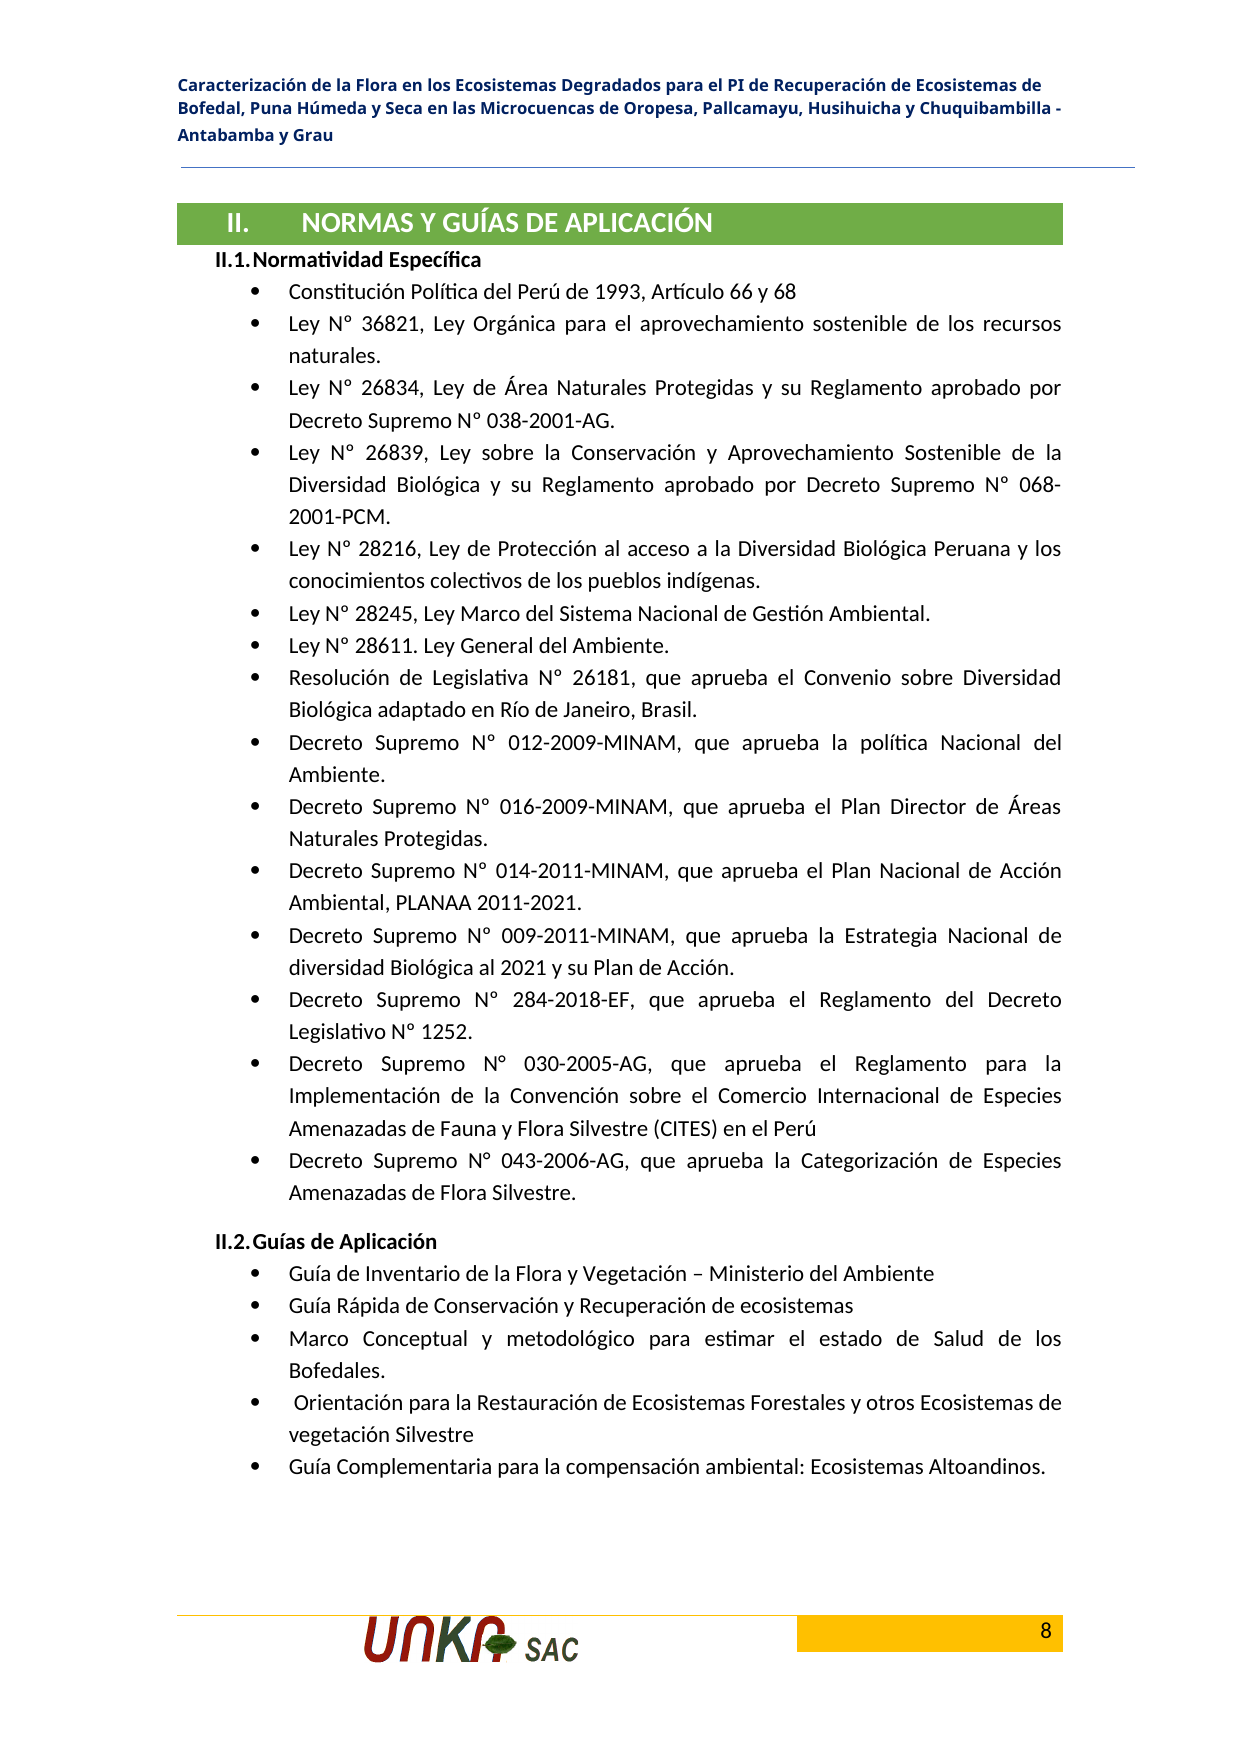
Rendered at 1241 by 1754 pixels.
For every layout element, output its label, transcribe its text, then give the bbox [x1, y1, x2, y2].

table_header NORMAS Y GUÍAS DE APLICACIÓN [178, 204, 1062, 244]
list Guía Complementaria para la compensación ambiental: Ecosistemas Altoandinos. [251, 1452, 1063, 1480]
list Decreto Supremo N° 030-2005-AG, que aprueba el Reglamento para la Implementación de la Convención sobre el Comercio Internacional de Especies Amenazadas de Fauna y Flora Silvestre (CITES) en el Perú [251, 1049, 1063, 1142]
list Decreto Supremo Nº 016-2009-MINAM, que aprueba el Plan Director de Áreas Naturales Protegidas. [251, 792, 1063, 852]
picture [363, 1616, 579, 1663]
subtitle Guías de Aplicación [215, 1227, 1063, 1255]
list Decreto Supremo Nº 012-2009-MINAM, que aprueba la política Nacional del Ambiente. [251, 728, 1063, 788]
list Marco Conceptual y metodológico para estimar el estado de Salud de los Bofedales. [251, 1324, 1063, 1384]
list Decreto Supremo Nº 009-2011-MINAM, que aprueba la Estrategia Nacional de diversidad Biológica al 2021 y su Plan de Acción. [251, 921, 1063, 981]
list Constitución Política del Perú de 1993, Artículo 66 y 68 [251, 277, 1063, 305]
list Ley Nº 28245, Ley Marco del Sistema Nacional de Gestión Ambiental. [251, 599, 1063, 627]
list Orientación para la Restauración de Ecosistemas Forestales y otros Ecosistemas de vegetación Silvestre [251, 1388, 1063, 1448]
list Decreto Supremo N° 043-2006-AG, que aprueba la Categorización de Especies Amenazadas de Flora Silvestre. [251, 1146, 1063, 1206]
list Ley Nº 26834, Ley de Área Naturales Protegidas y su Reglamento aprobado por Decreto Supremo Nº 038-2001-AG. [251, 373, 1063, 434]
list Resolución de Legislativa Nº 26181, que aprueba el Convenio sobre Diversidad Biológica adaptado en Río de Janeiro, Brasil. [251, 663, 1063, 723]
list Ley Nº 28216, Ley de Protección al acceso a la Diversidad Biológica Peruana y los conocimientos colectivos de los pueblos indígenas. [251, 534, 1063, 595]
subtitle Normatividad Específica [215, 245, 1063, 273]
list Guía Rápida de Conservación y Recuperación de ecosistemas [251, 1291, 1063, 1319]
list Decreto Supremo Nº 284-2018-EF, que aprueba el Reglamento del Decreto Legislativo Nº 1252. [251, 985, 1063, 1045]
list Ley Nº 36821, Ley Orgánica para el aprovechamiento sostenible de los recursos naturales. [251, 309, 1063, 369]
list Decreto Supremo Nº 014-2011-MINAM, que aprueba el Plan Nacional de Acción Ambiental, PLANAA 2011-2021. [251, 856, 1063, 917]
list Ley Nº 28611. Ley General del Ambiente. [251, 631, 1063, 659]
list Ley Nº 26839, Ley sobre la Conservación y Aprovechamiento Sostenible de la Diversidad Biológica y su Reglamento aprobado por Decreto Supremo Nº 068-2001-PCM. [251, 438, 1063, 530]
list Guía de Inventario de la Flora y Vegetación – Ministerio del Ambiente [251, 1259, 1063, 1287]
